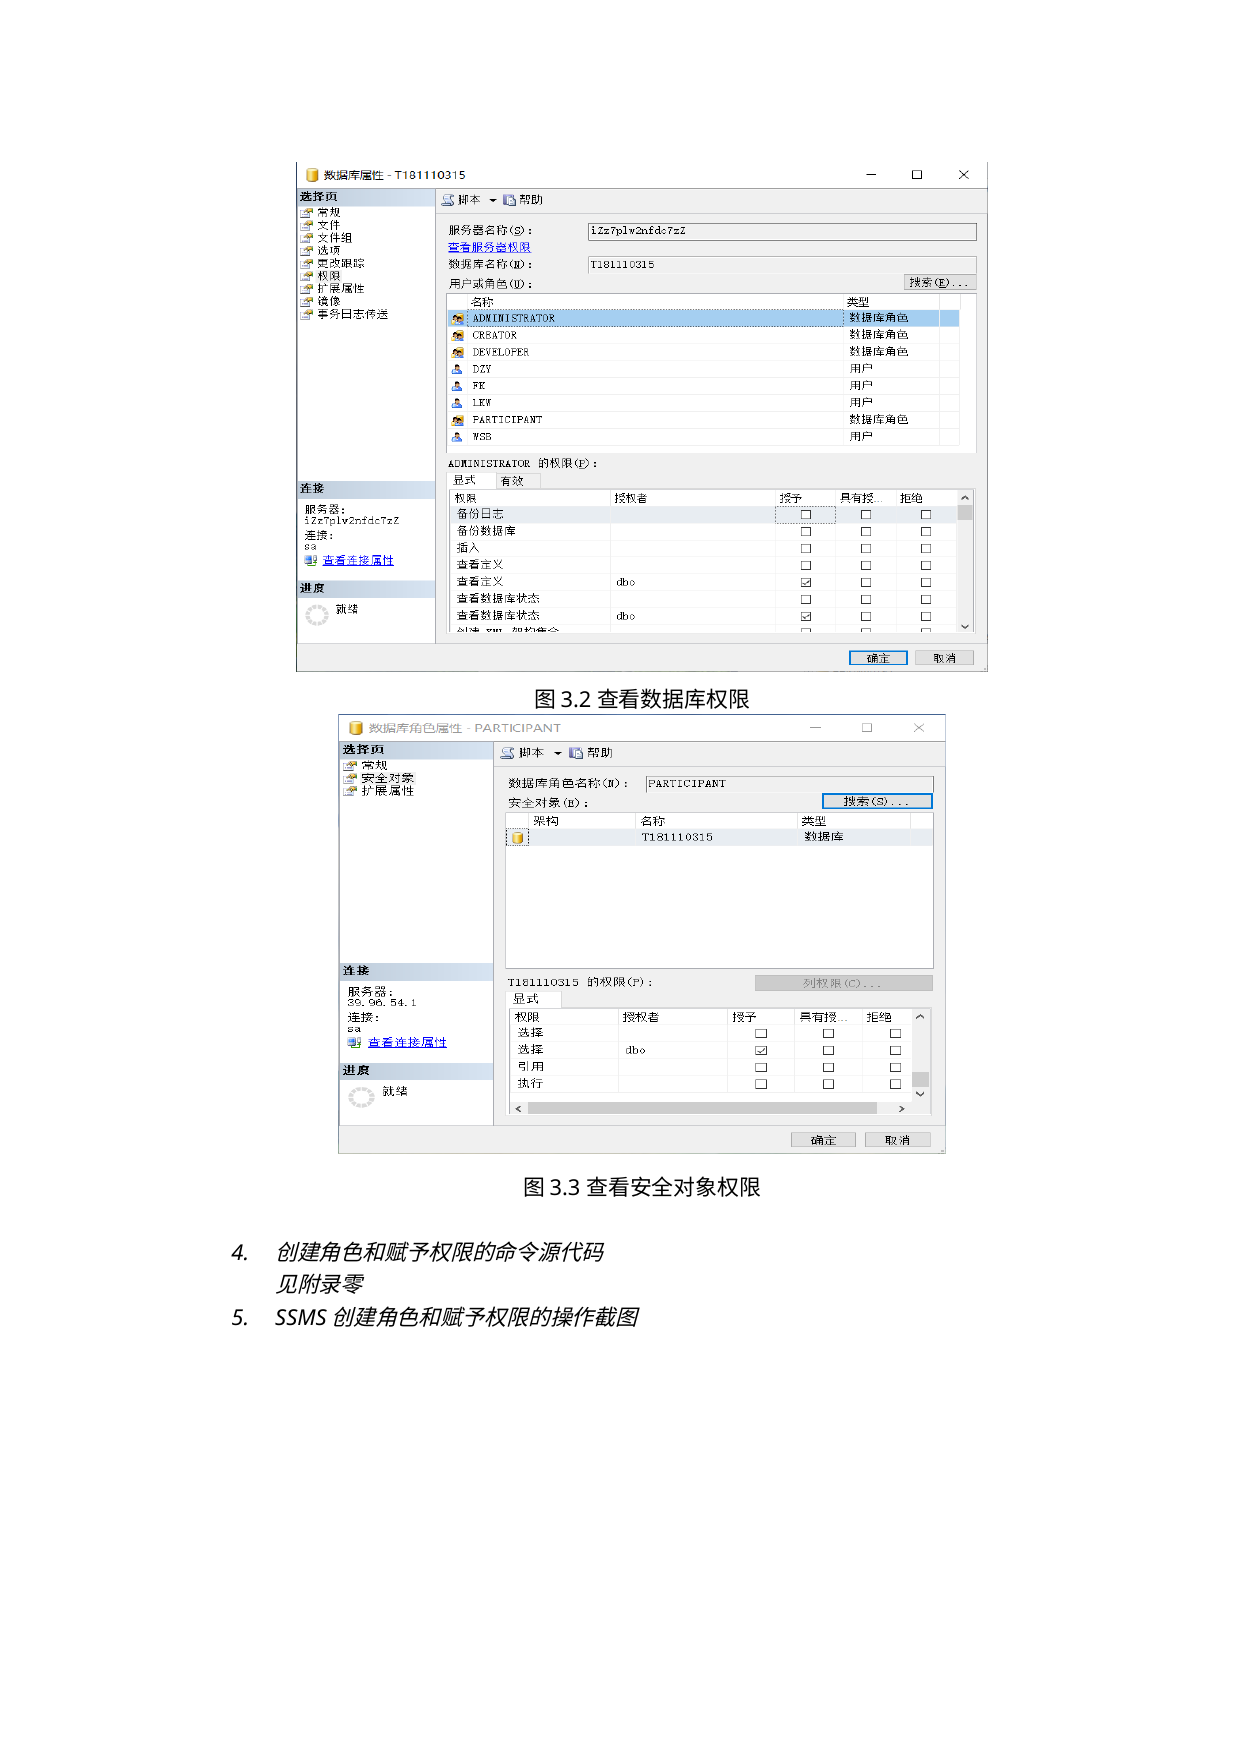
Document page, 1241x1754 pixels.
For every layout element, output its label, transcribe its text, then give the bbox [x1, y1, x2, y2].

list SSMS创建角色和赋予权限的操作截图 [231, 1299, 1053, 1332]
list 图3.2 查看数据库权限 [231, 682, 1053, 714]
picture [296, 162, 988, 672]
list 见附录零 [275, 1267, 1053, 1299]
picture [338, 714, 946, 1154]
list 图3.3 查看安全对象权限 [231, 1169, 1053, 1202]
list 创建角色和赋予权限的命令源代码 [231, 1234, 1053, 1267]
